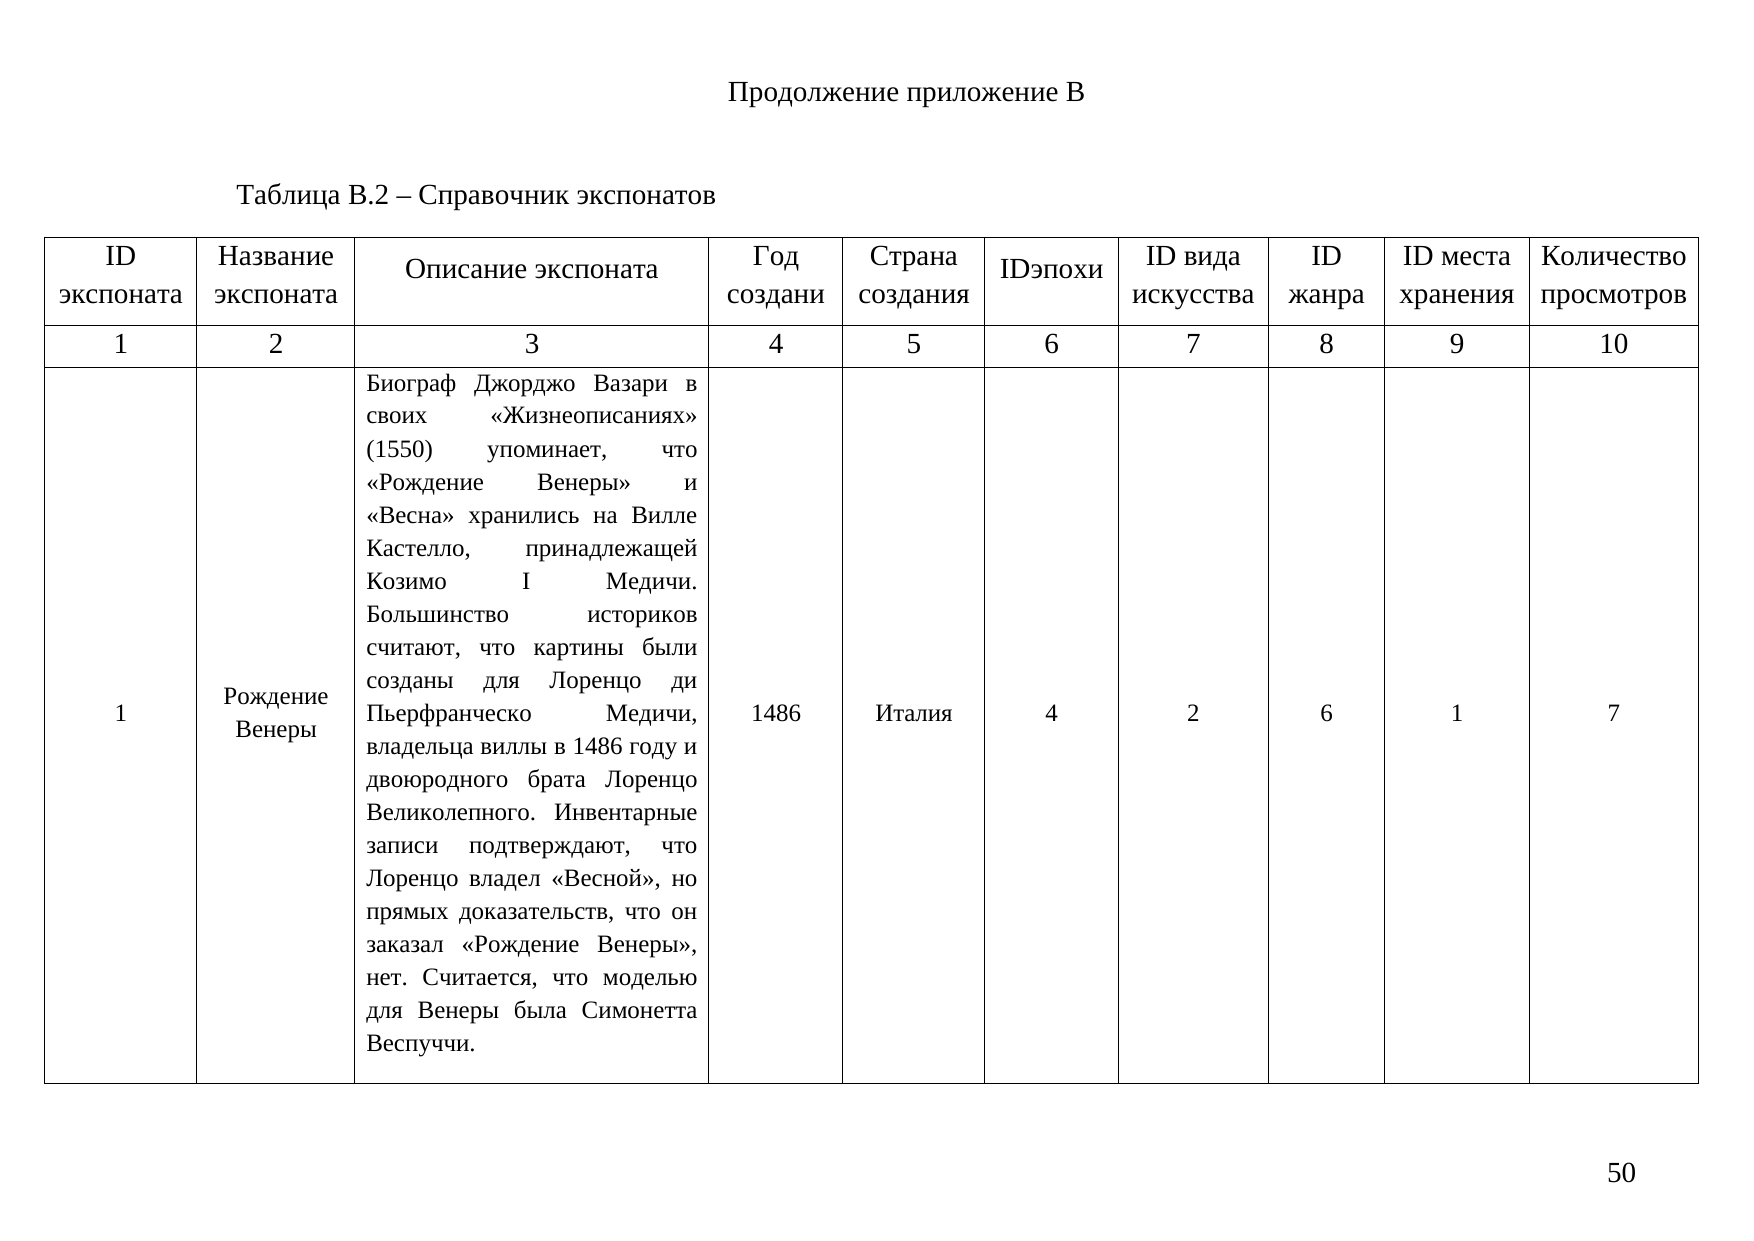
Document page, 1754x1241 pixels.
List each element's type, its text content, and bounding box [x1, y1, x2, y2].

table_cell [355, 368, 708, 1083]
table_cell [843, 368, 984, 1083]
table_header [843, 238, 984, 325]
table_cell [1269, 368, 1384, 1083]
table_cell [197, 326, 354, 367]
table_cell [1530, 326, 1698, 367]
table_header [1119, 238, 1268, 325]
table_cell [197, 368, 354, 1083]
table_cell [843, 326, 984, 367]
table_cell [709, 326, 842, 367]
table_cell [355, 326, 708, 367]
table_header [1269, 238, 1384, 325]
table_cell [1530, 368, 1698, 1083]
text Таблица В.2 – Справочник экспонатов [236, 177, 1636, 211]
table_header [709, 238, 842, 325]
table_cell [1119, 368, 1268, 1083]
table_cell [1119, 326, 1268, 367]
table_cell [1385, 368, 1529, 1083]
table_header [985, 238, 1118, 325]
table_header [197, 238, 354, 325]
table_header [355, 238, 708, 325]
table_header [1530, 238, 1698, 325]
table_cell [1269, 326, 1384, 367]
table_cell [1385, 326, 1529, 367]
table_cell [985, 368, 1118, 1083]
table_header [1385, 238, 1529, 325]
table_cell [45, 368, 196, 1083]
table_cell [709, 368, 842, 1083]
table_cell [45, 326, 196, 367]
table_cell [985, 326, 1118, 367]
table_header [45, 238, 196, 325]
